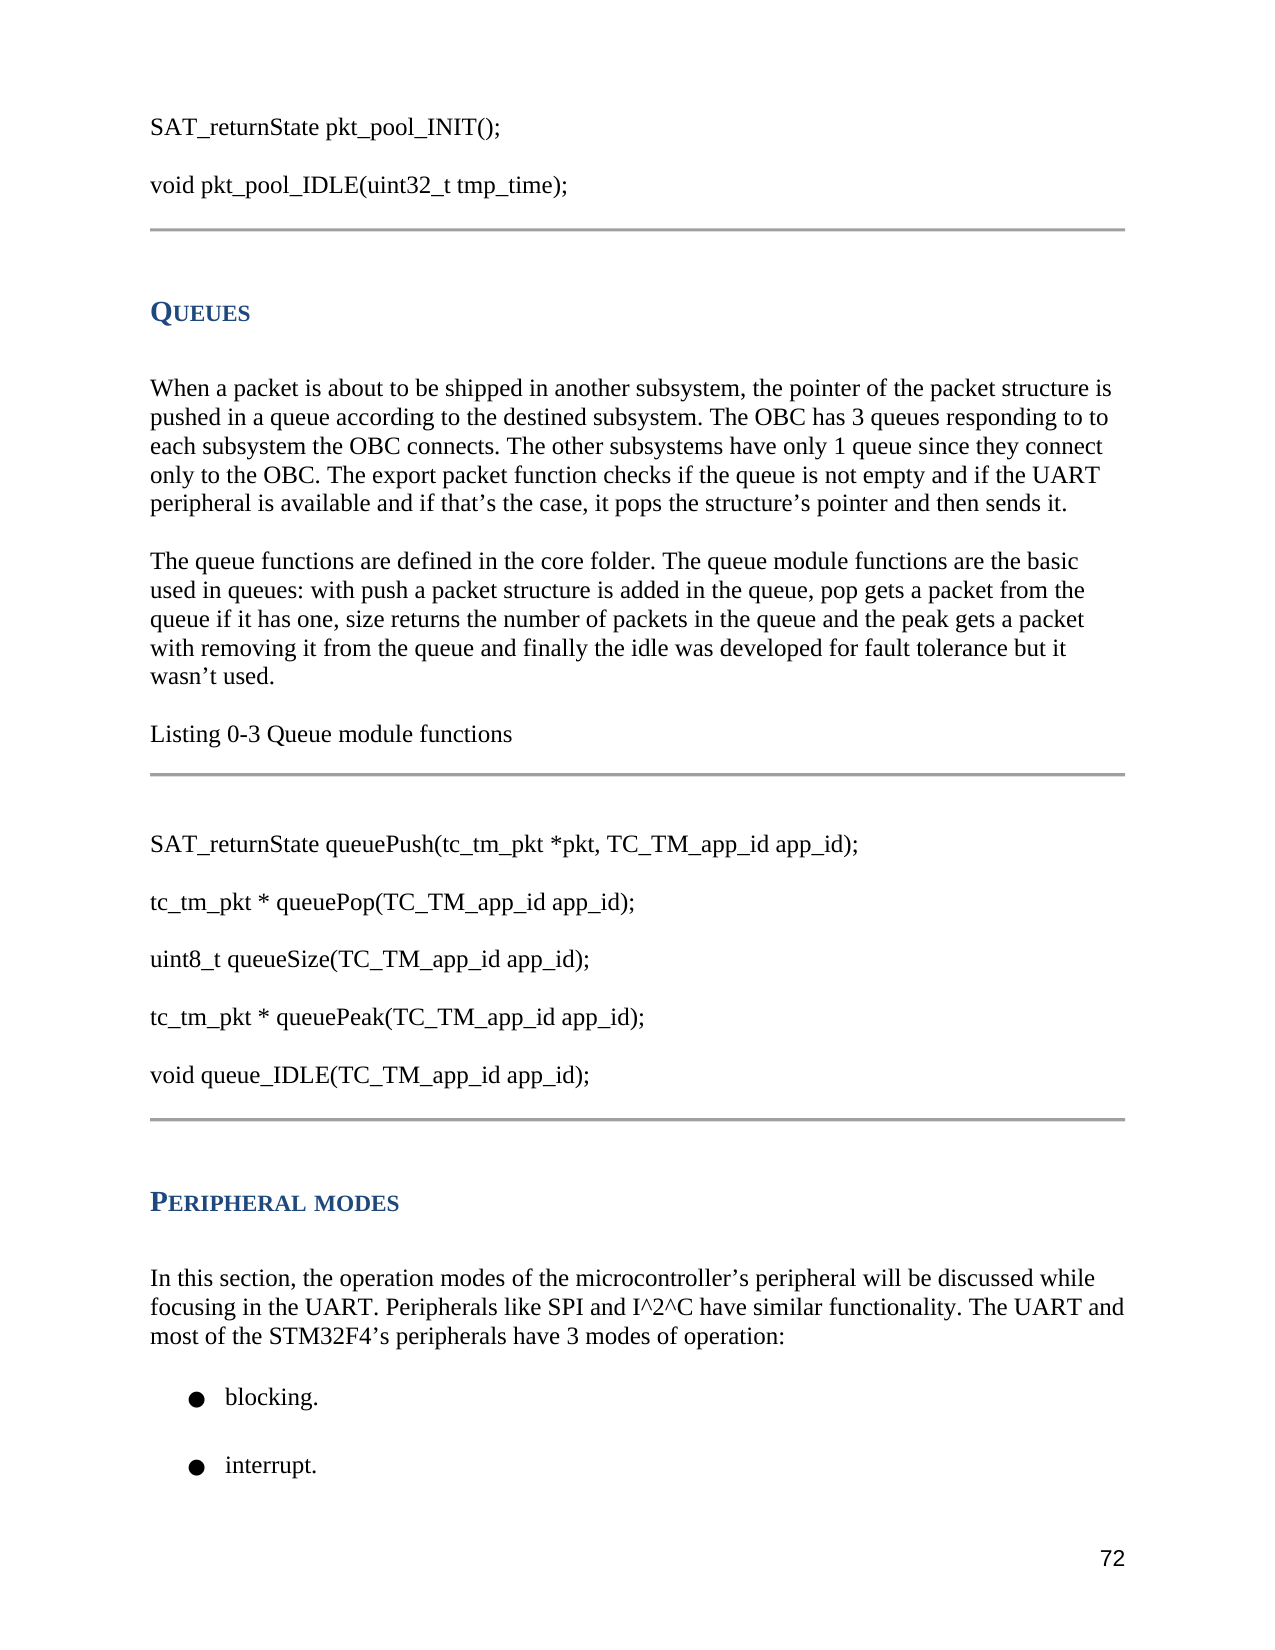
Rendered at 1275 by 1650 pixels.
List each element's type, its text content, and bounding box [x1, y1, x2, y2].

list blocking. [187, 1375, 1125, 1417]
text void pkt_pool_IDLE(uint32_t tmp_time); [150, 170, 1125, 199]
subtitle Peripheral modes [150, 1184, 1089, 1217]
subtitle Queues [150, 294, 1089, 328]
text The queue functions are defined in the core folder. The queue module functions are the basic used in queues: with push a packet structure is added in the queue, pop gets a packet from the queue if it has one, size returns the number of packets in the queue and the peak gets a packet with removing it from the queue and finally the idle was developed for fault tolerance but it wasn’t used. [150, 546, 1125, 690]
text When a packet is about to be shipped in another subsystem, the pointer of the packet structure is pushed in a queue according to the destined subsystem. The OBC has 3 queues responding to to each subsystem the OBC connects. The other subsystems have only 1 queue since they connect only to the OBC. The export packet function checks if the queue is not empty and if the UART peripheral is available and if that’s the case, it pops the structure’s pointer and then sends it. [150, 373, 1125, 517]
text void queue_IDLE(TC_TM_app_id app_id); [150, 1060, 1125, 1089]
text SAT_returnState pkt_pool_INIT(); [150, 112, 1125, 141]
text In this section, the operation modes of the microcontroller’s peripheral will be discussed while focusing in the UART. Peripherals like SPI and I^2^C have similar functionality. The UART and most of the STM32F4’s peripherals have 3 modes of operation: [150, 1263, 1125, 1350]
text tc_tm_pkt * queuePop(TC_TM_app_id app_id); [150, 887, 1125, 915]
text uint8_t queueSize(TC_TM_app_id app_id); [150, 944, 1125, 973]
text Listing 0-3 Queue module functions [150, 719, 1125, 748]
text tc_tm_pkt * queuePeak(TC_TM_app_id app_id); [150, 1002, 1125, 1031]
list interrupt. [187, 1442, 1125, 1485]
text SAT_returnState queuePush(tc_tm_pkt *pkt, TC_TM_app_id app_id); [150, 829, 1125, 857]
